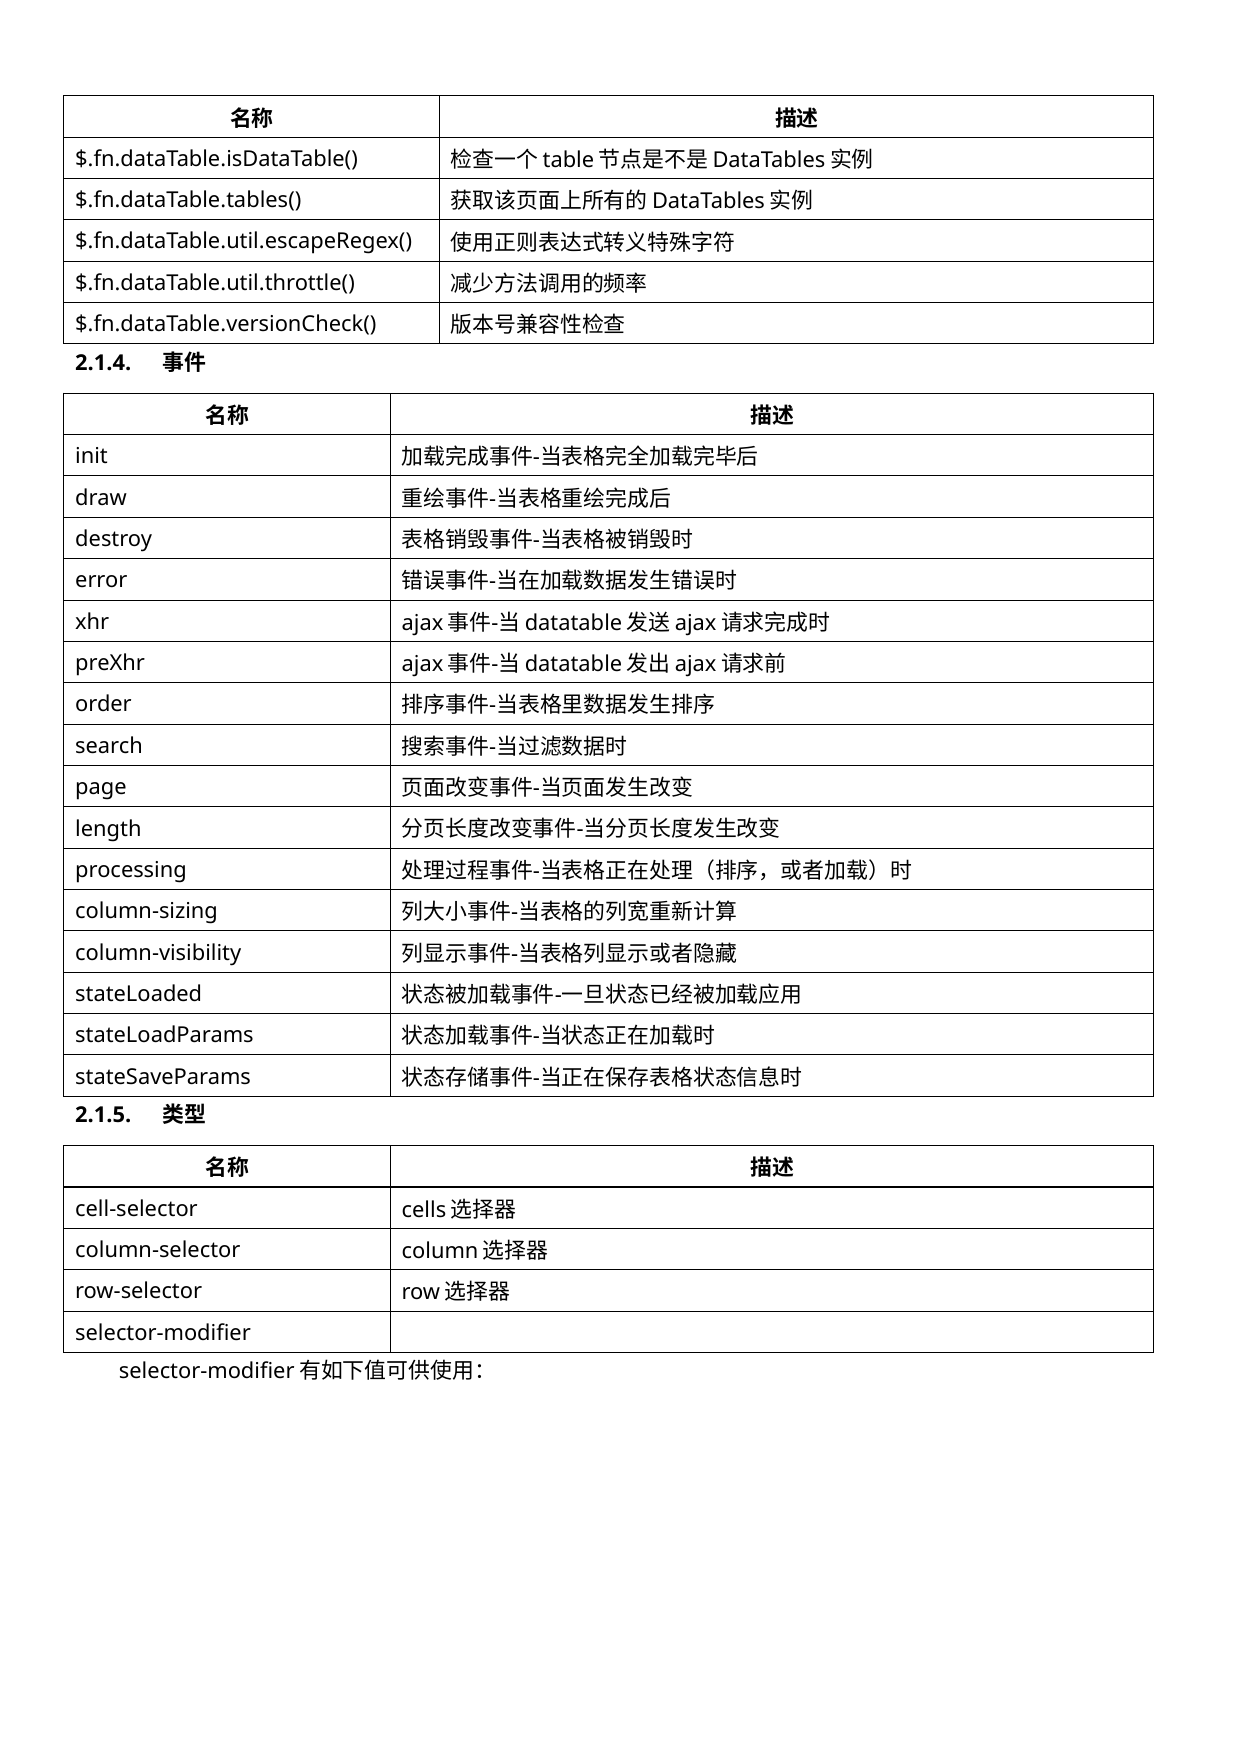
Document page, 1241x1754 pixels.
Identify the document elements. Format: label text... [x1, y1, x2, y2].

text 事件 [75, 344, 1165, 377]
table_cell order [64, 683, 390, 723]
table_cell stateLoaded [64, 973, 390, 1013]
table_cell 处理过程事件-当表格正在处理（排序，或者加载）时 [391, 849, 1153, 889]
table_header 名称 [64, 1146, 390, 1186]
table_cell stateLoadParams [64, 1014, 390, 1054]
table_cell length [64, 807, 390, 848]
table_cell 检查一个table节点是不是DataTables实例 [440, 138, 1153, 178]
table_cell preXhr [64, 642, 390, 682]
table_cell cell-selector [64, 1188, 390, 1228]
table_cell 列显示事件-当表格列显示或者隐藏 [391, 931, 1153, 972]
table_cell 状态存储事件-当正在保存表格状态信息时 [391, 1055, 1153, 1096]
table_cell column-visibility [64, 931, 390, 972]
table_cell 重绘事件-当表格重绘完成后 [391, 476, 1153, 517]
table_cell 加载完成事件-当表格完全加载完毕后 [391, 435, 1153, 475]
table_cell 表格销毁事件-当表格被销毁时 [391, 518, 1153, 558]
table_cell selector-modifier [64, 1312, 390, 1352]
table_cell column-sizing [64, 890, 390, 930]
table_cell page [64, 766, 390, 806]
table_cell column-selector [64, 1229, 390, 1269]
table_cell column选择器 [391, 1229, 1153, 1269]
table_header 名称 [64, 96, 439, 137]
table_cell $.fn.dataTable.tables() [64, 179, 439, 219]
table_cell ajax事件-当datatable发出ajax请求前 [391, 642, 1153, 682]
table_cell $.fn.dataTable.versionCheck() [64, 303, 439, 343]
table_cell 版本号兼容性检查 [440, 303, 1153, 343]
table_cell 搜索事件-当过滤数据时 [391, 725, 1153, 765]
text 类型 [75, 1097, 1165, 1129]
table_cell 页面改变事件-当页面发生改变 [391, 766, 1153, 806]
table_cell 状态加载事件-当状态正在加载时 [391, 1014, 1153, 1054]
table_cell error [64, 559, 390, 599]
table_cell 使用正则表达式转义特殊字符 [440, 220, 1153, 261]
text selector-modifier有如下值可供使用： [75, 1353, 1165, 1385]
table_cell 排序事件-当表格里数据发生排序 [391, 683, 1153, 723]
table_cell processing [64, 849, 390, 889]
table_header 描述 [440, 96, 1153, 137]
table_cell 减少方法调用的频率 [440, 262, 1153, 302]
table_cell $.fn.dataTable.util.throttle() [64, 262, 439, 302]
table_cell init [64, 435, 390, 475]
table_cell 获取该页面上所有的DataTables实例 [440, 179, 1153, 219]
table_cell cells选择器 [391, 1188, 1153, 1228]
table_cell ajax事件-当datatable发送ajax请求完成时 [391, 601, 1153, 641]
table_cell [391, 1312, 1153, 1352]
table_header 描述 [391, 1146, 1153, 1186]
table_cell 状态被加载事件-一旦状态已经被加载应用 [391, 973, 1153, 1013]
table_cell xhr [64, 601, 390, 641]
table_cell 分页长度改变事件-当分页长度发生改变 [391, 807, 1153, 848]
table_cell destroy [64, 518, 390, 558]
table_header 名称 [64, 394, 390, 434]
table_cell $.fn.dataTable.isDataTable() [64, 138, 439, 178]
table_cell $.fn.dataTable.util.escapeRegex() [64, 220, 439, 261]
table_cell 错误事件-当在加载数据发生错误时 [391, 559, 1153, 599]
table_cell search [64, 725, 390, 765]
table_cell row-selector [64, 1270, 390, 1311]
table_cell row选择器 [391, 1270, 1153, 1311]
table_cell 列大小事件-当表格的列宽重新计算 [391, 890, 1153, 930]
table_cell draw [64, 476, 390, 517]
table_cell stateSaveParams [64, 1055, 390, 1096]
table_header 描述 [391, 394, 1153, 434]
